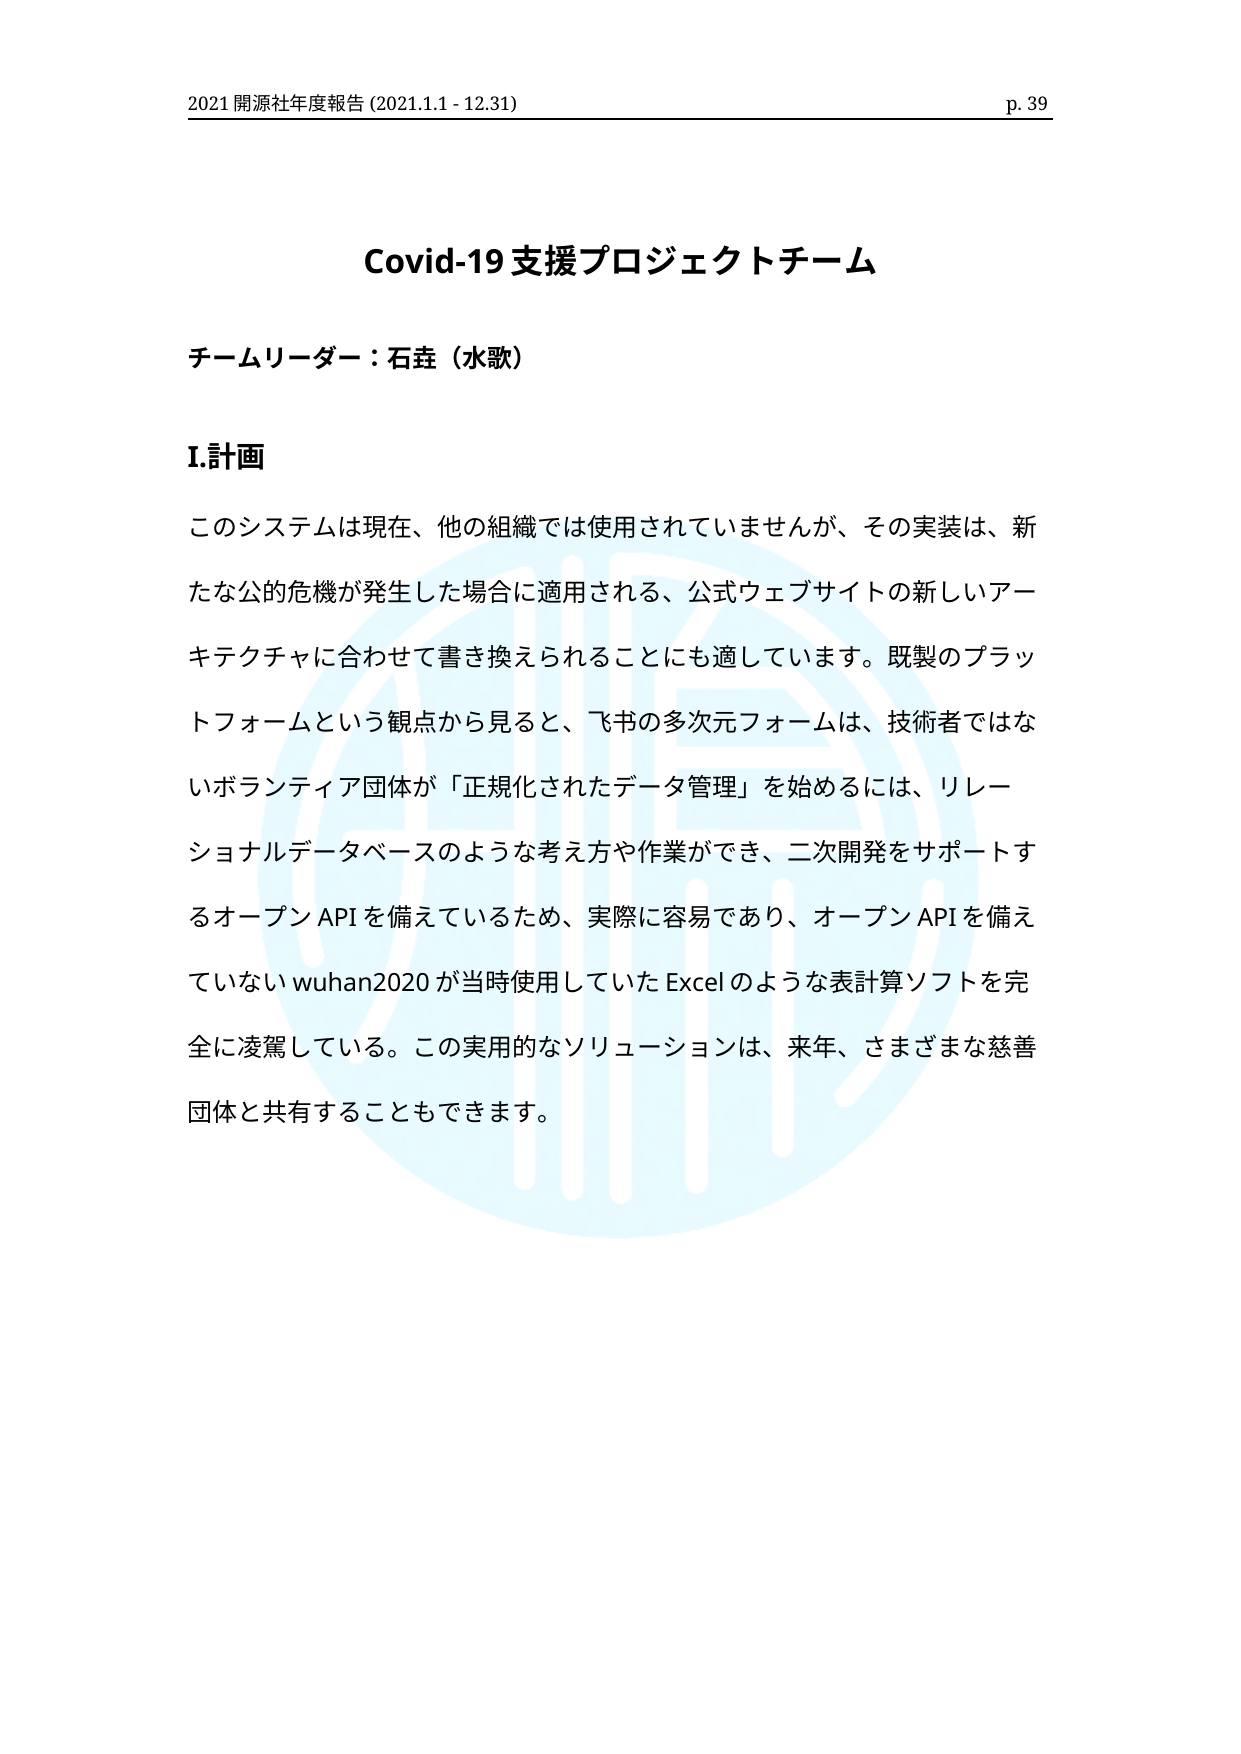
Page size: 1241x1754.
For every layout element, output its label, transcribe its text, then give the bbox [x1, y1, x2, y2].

subtitle Covid-19支援プロジェクトチーム [187, 227, 1053, 292]
text チームリーダー：⽯垚（⽔歌） [187, 324, 1053, 389]
text このシステムは現在、他の組織では使用されていませんが、その実装は、新たな公的危機が発生した場合に適用される、公式ウェブサイトの新しいアーキテクチャに合わせて書き換えられることにも適しています。既製のプラットフォームという観点から見ると、⻜书の多次元フォームは、技術者ではないボランティア団体が「正規化されたデータ管理」を始めるには、リレーショナルデータベースのような考え方や作業ができ、二次開発をサポートするオープンAPIを備えているため、実際に容易であり、オープンAPIを備えていないwuhan2020が当時使用していたExcelのような表計算ソフトを完全に凌駕している。この実用的なソリューションは、来年、さまざまな慈善団体と共有することもできます。 [187, 493, 1053, 1143]
subtitle I.計画 [187, 422, 1053, 487]
